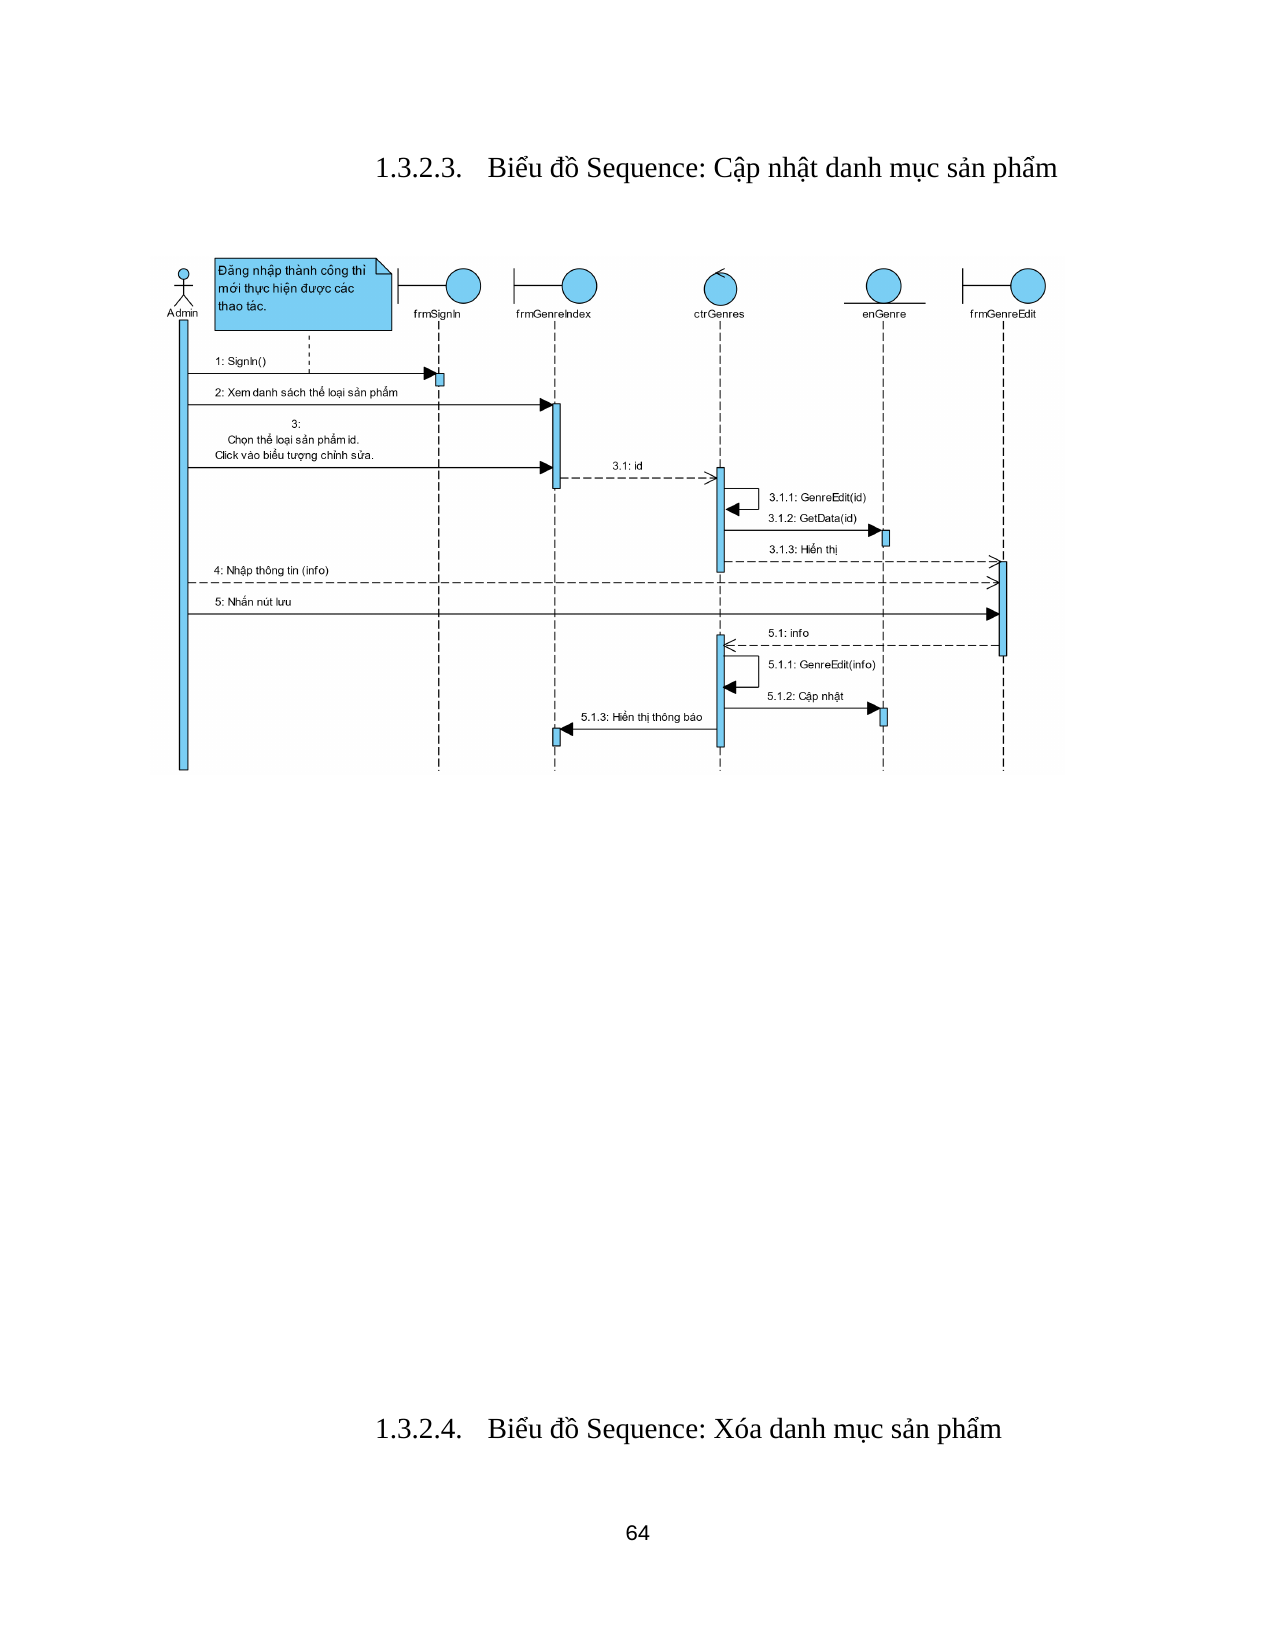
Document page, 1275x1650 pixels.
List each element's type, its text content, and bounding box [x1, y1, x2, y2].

list Biểu đồ Sequence: Cập nhật danh mục sản phẩm [375, 150, 1125, 183]
list Biểu đồ Sequence: Xóa danh mục sản phẩm [375, 1411, 1125, 1444]
picture [150, 256, 1066, 775]
